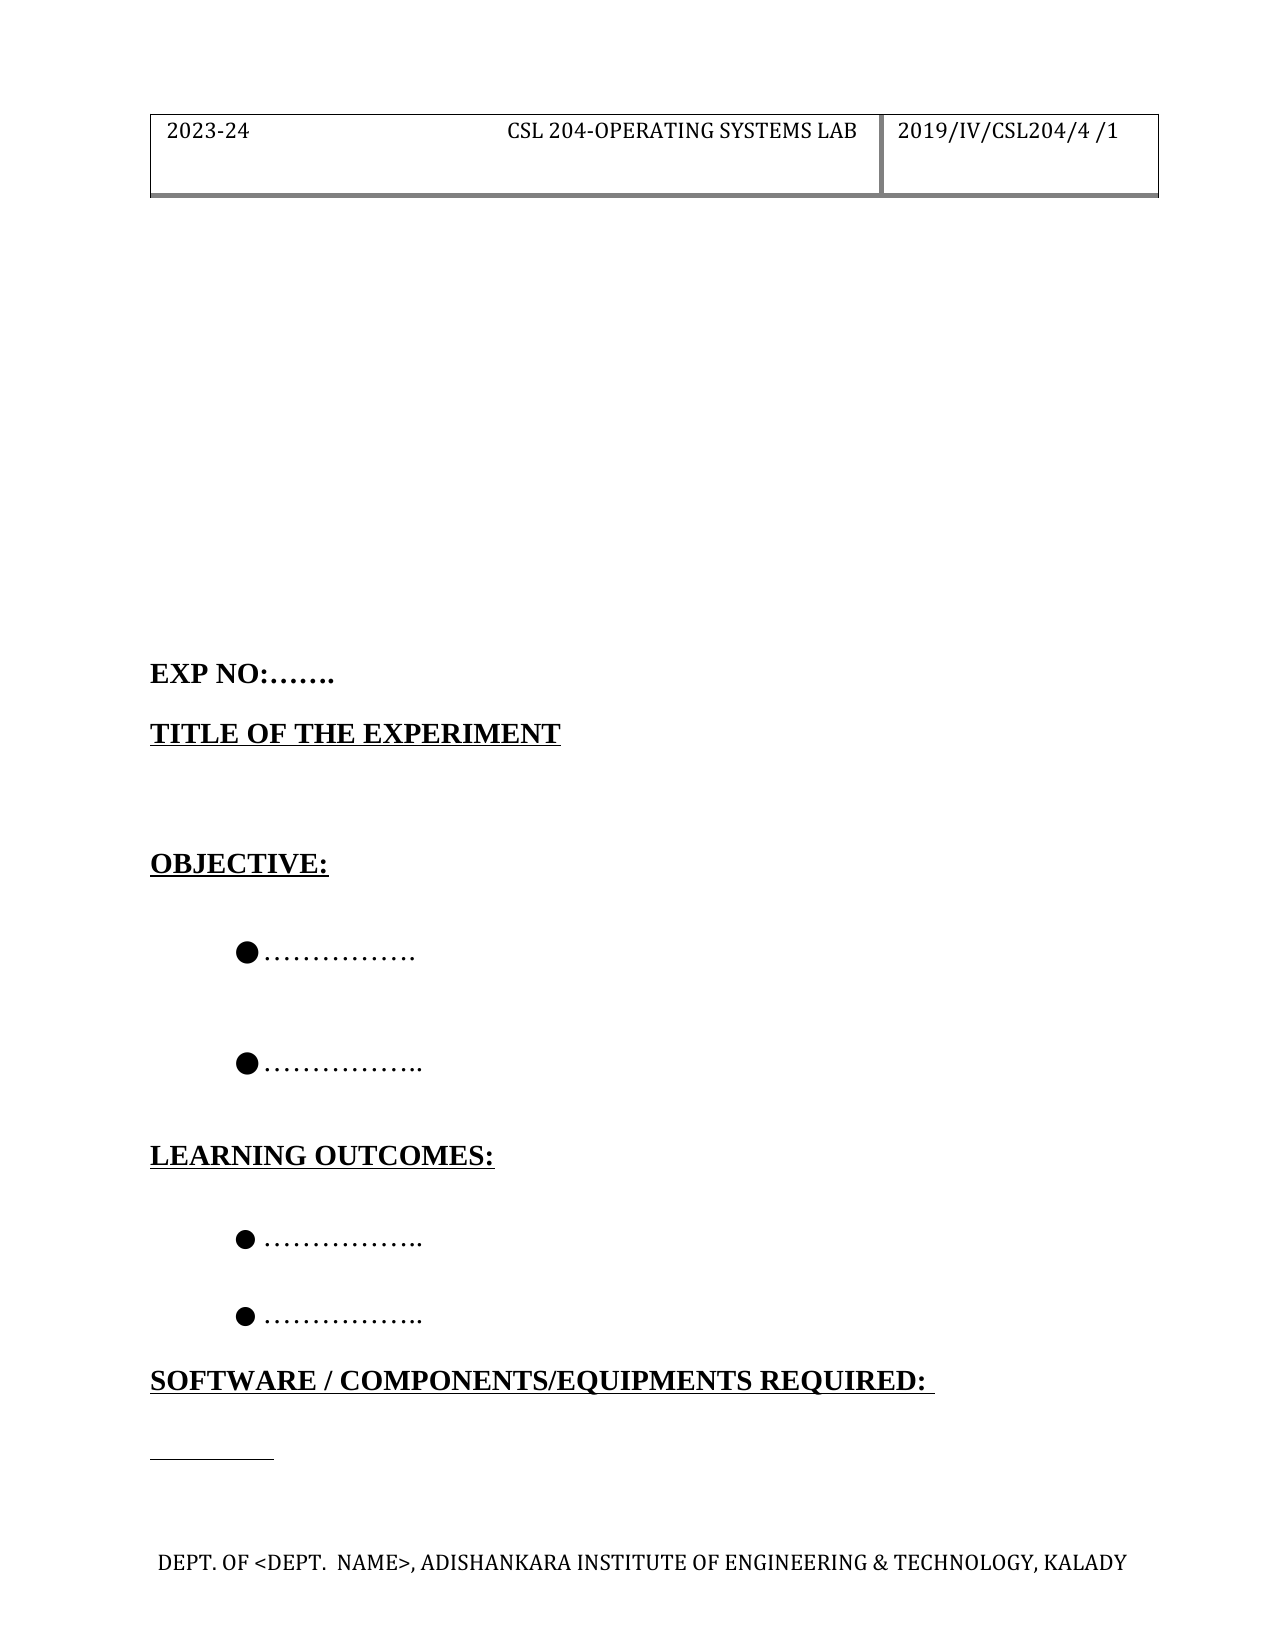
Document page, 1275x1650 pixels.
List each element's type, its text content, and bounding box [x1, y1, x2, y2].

list …………….. [234, 1210, 1134, 1261]
list ……………. [234, 917, 1134, 977]
text SOFTWARE / COMPONENTS/EQUIPMENTS REQUIRED: [150, 1363, 1134, 1397]
text LEARNING OUTCOMES: [150, 1138, 1134, 1172]
text TITLE OF THE EXPERIMENT [150, 716, 1134, 749]
text OBJECTIVE: [150, 846, 1134, 880]
text EXP NO:……. [150, 656, 1134, 690]
list …………….. [234, 1287, 1134, 1338]
list …………….. [234, 1028, 1134, 1088]
